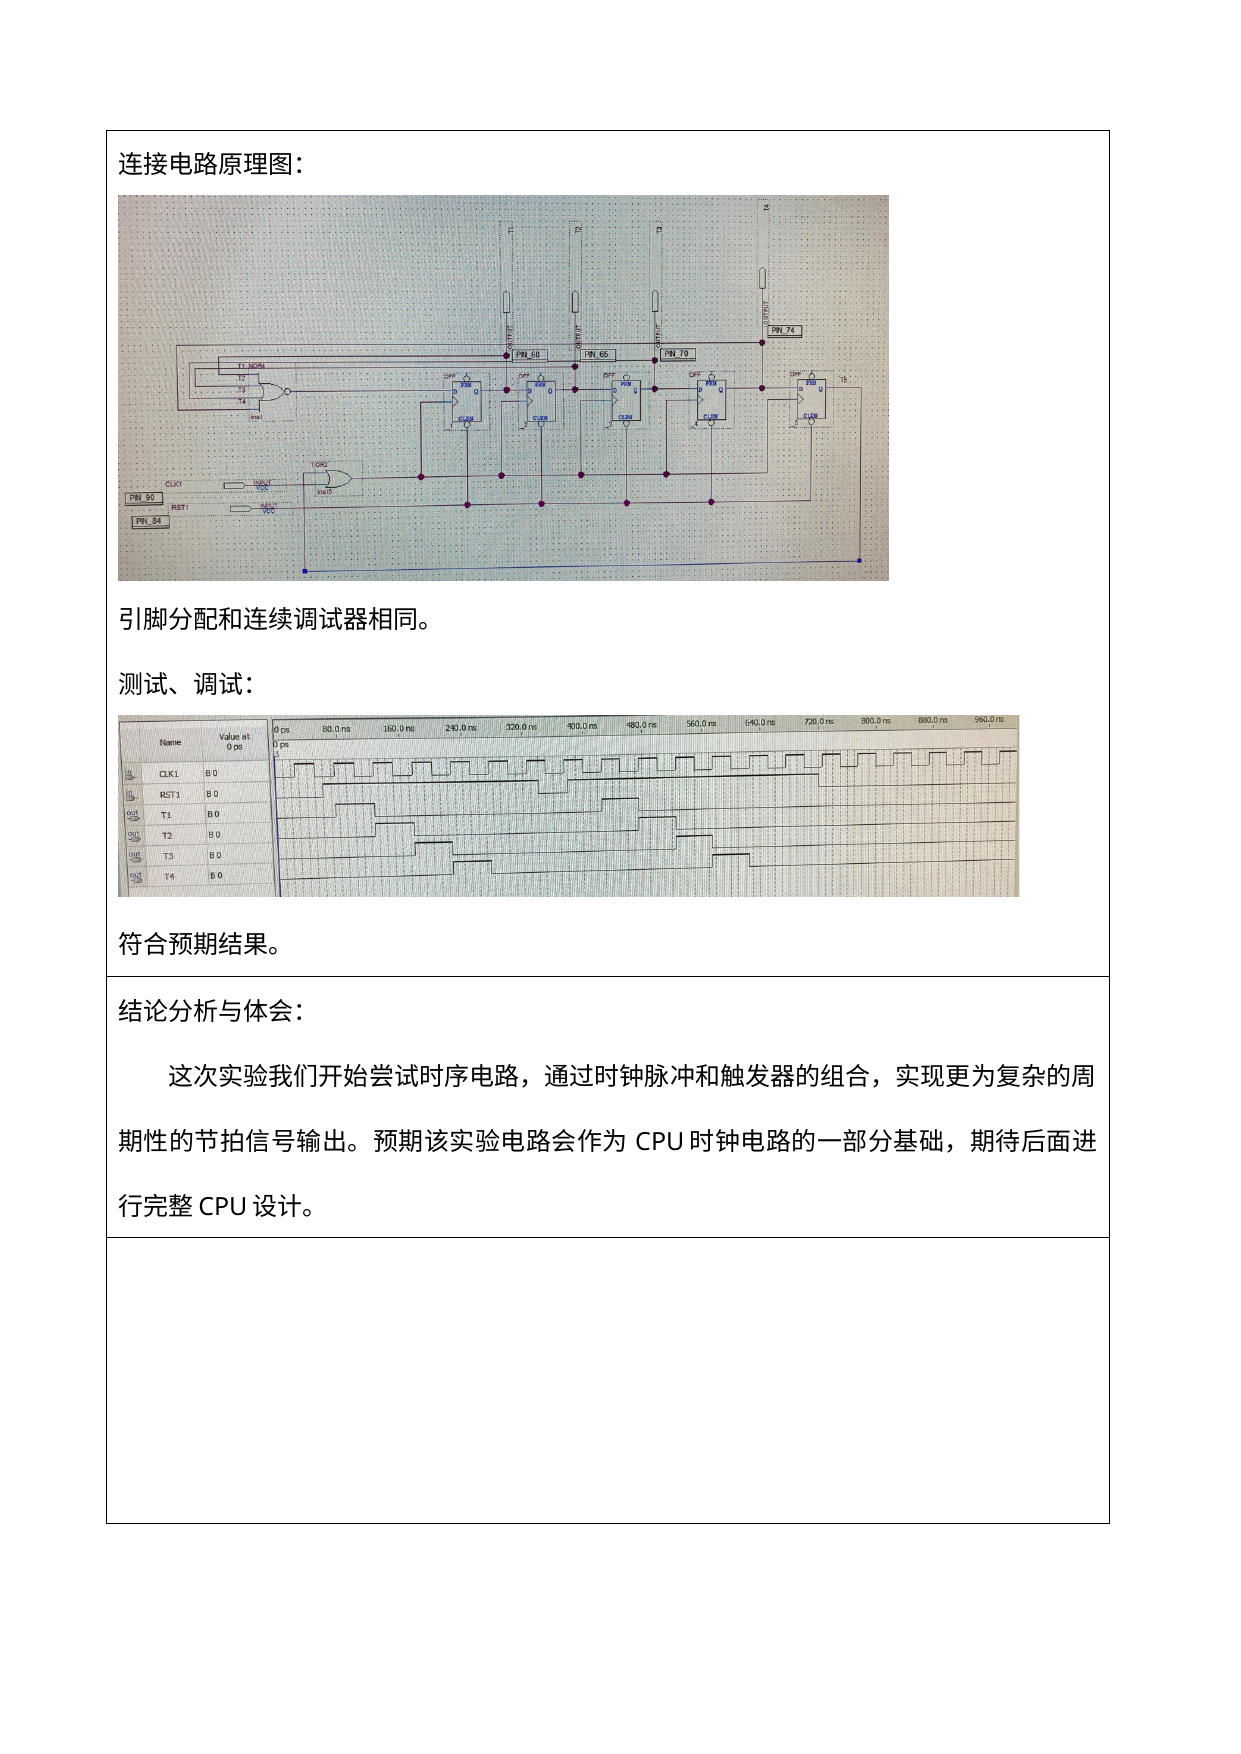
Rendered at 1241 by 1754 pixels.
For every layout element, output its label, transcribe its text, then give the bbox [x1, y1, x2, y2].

picture [118, 195, 889, 581]
picture [118, 715, 1020, 897]
table_cell [107, 1238, 1109, 1523]
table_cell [107, 131, 1109, 976]
table_cell 结论分析与体会： 这次实验我们开始尝试时序电路，通过时钟脉冲和触发器的组合，实现更为复杂的周期性的节拍信号输出。预期该实验电路会作为CPU时钟电路的一部分基础，期待后面进行完整CPU设计。 [107, 977, 1109, 1237]
